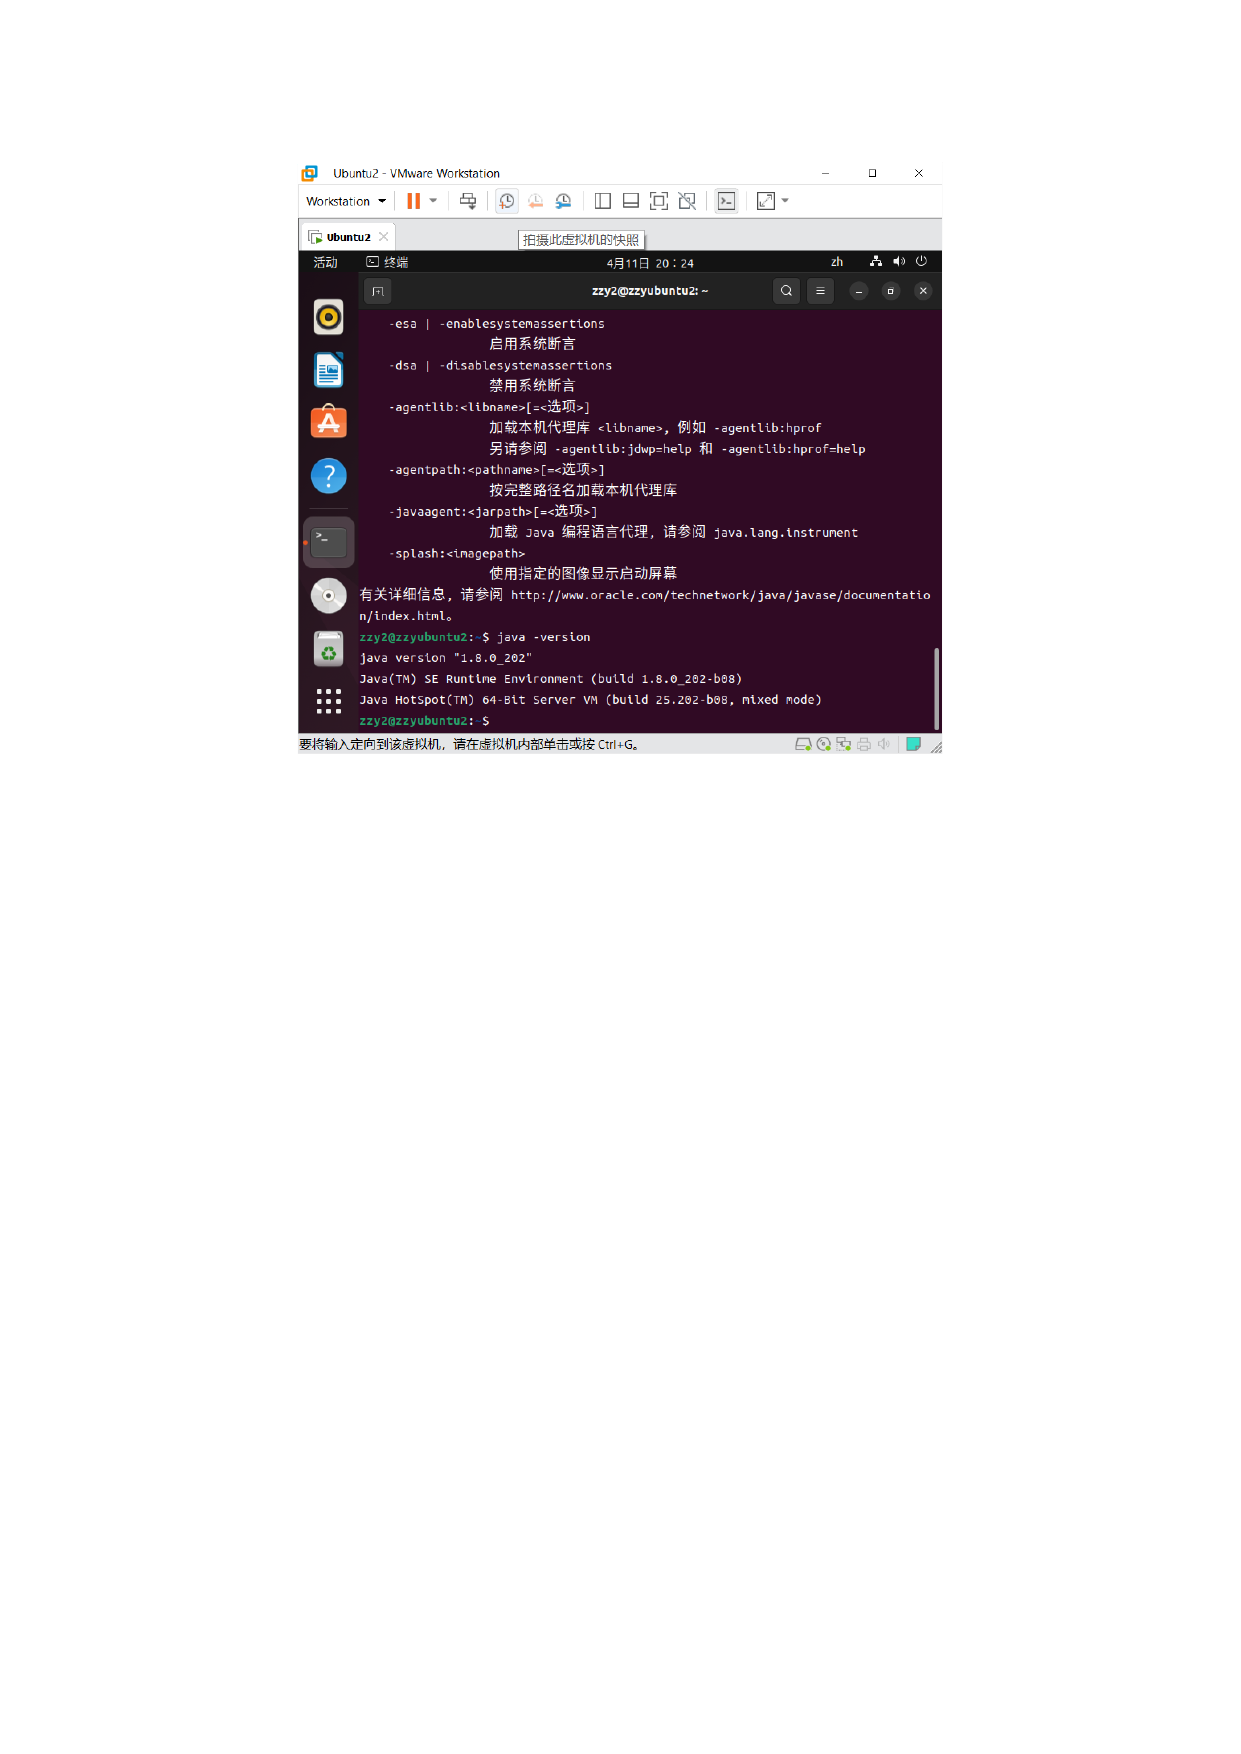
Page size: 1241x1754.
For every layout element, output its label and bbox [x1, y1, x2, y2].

picture [297, 162, 943, 754]
